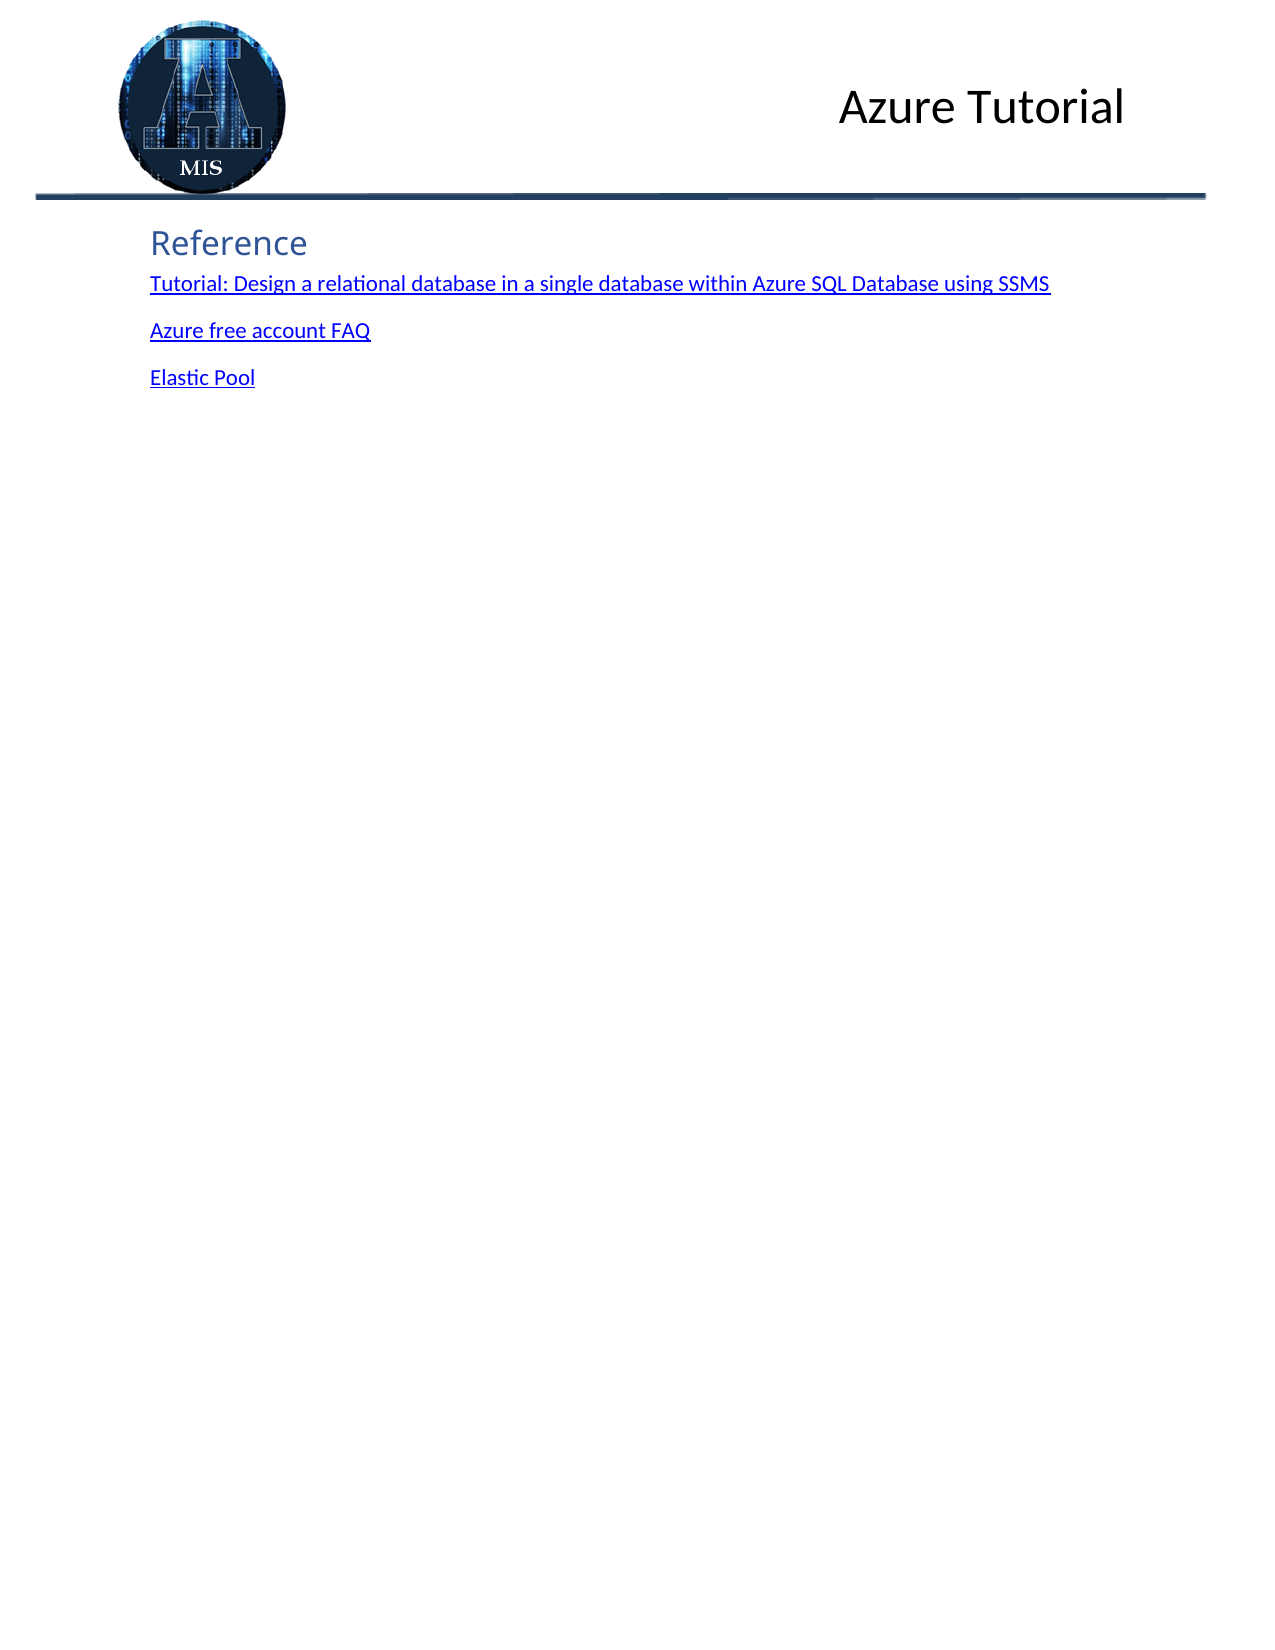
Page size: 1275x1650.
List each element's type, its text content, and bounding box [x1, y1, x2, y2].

text Tutorial: Design a relational database in a single database within Azure SQL Database using SSMS [150, 269, 1125, 297]
subtitle Reference [150, 220, 1125, 266]
text Elastic Pool [150, 363, 1125, 391]
text Azure free account FAQ [150, 316, 1125, 344]
picture [35, 17, 1207, 201]
